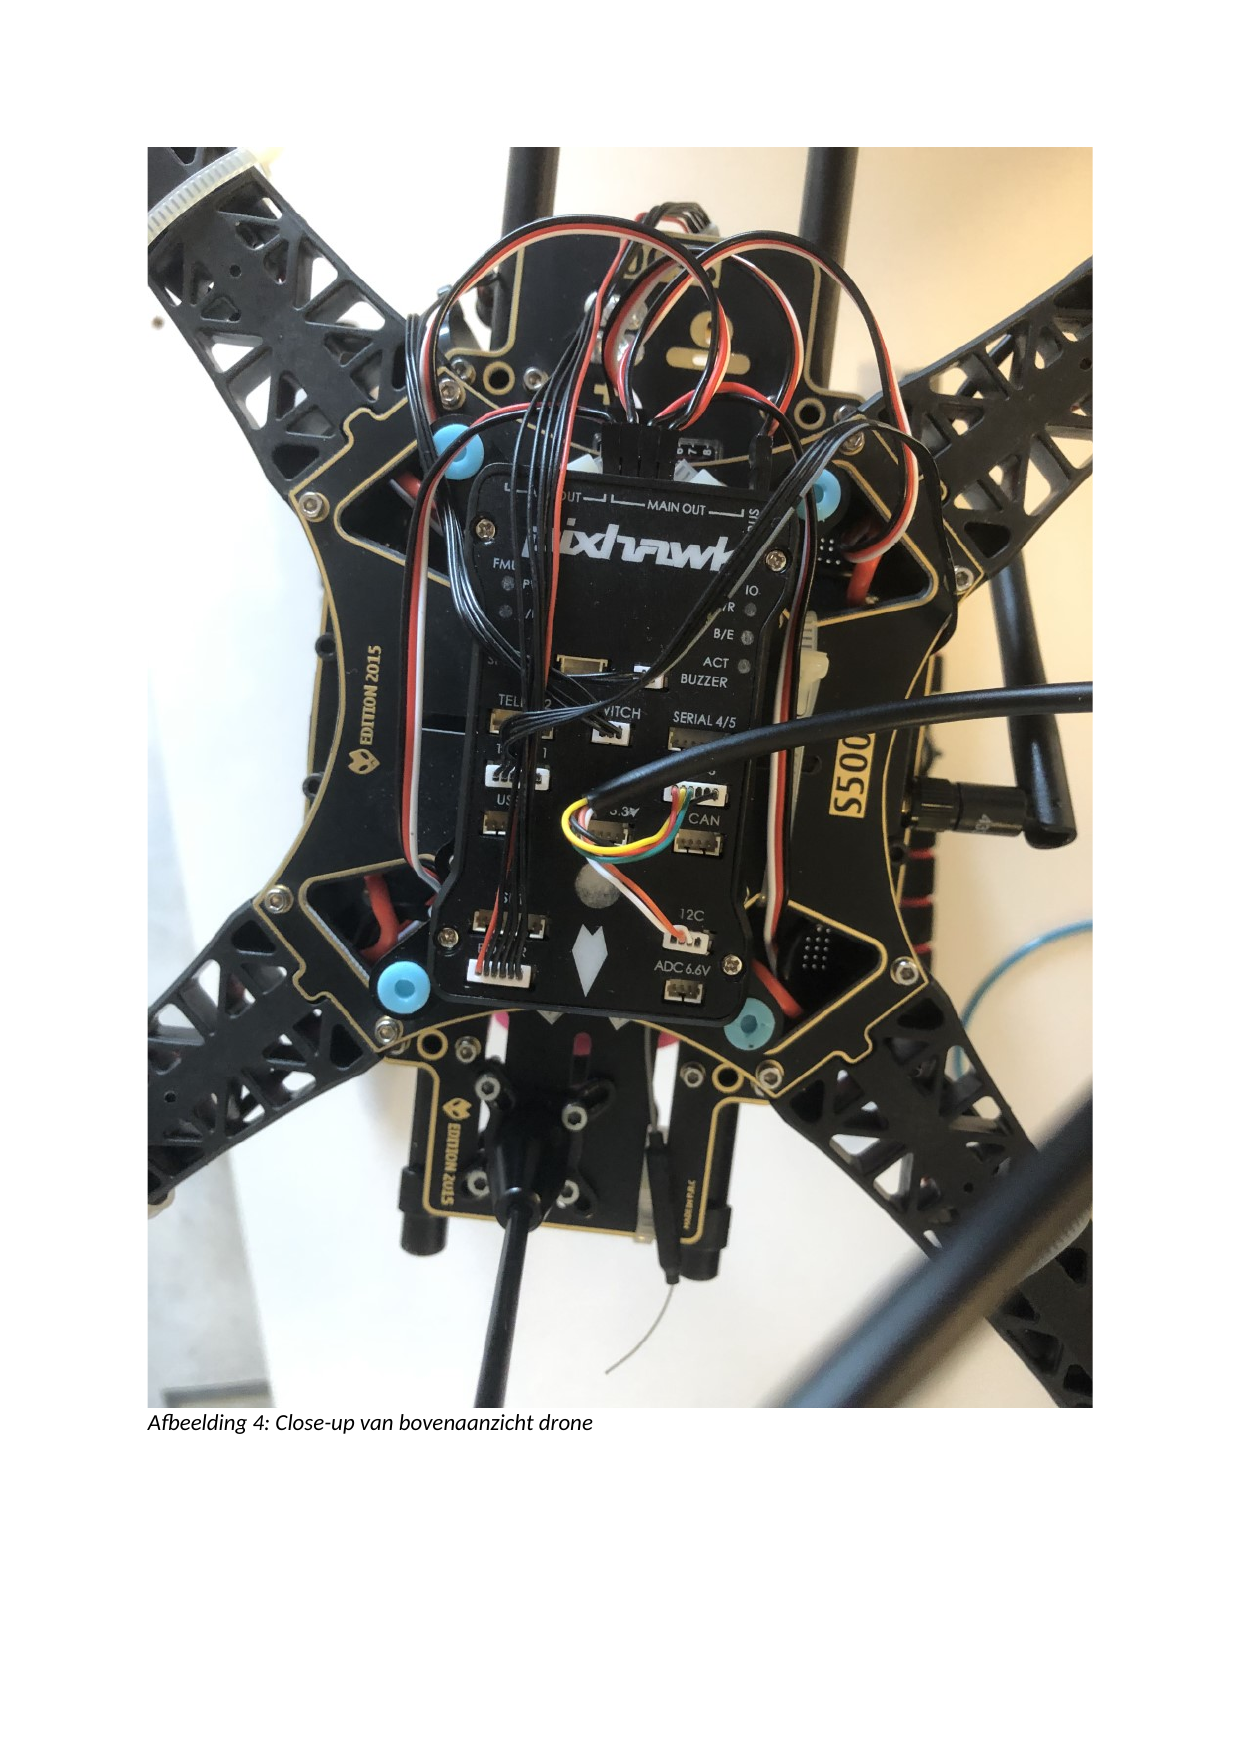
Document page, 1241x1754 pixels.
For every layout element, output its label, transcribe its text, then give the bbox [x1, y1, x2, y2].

text Afbeelding 4: Close-up van bovenaanzicht drone [148, 1408, 1093, 1436]
picture [147, 147, 1093, 1408]
